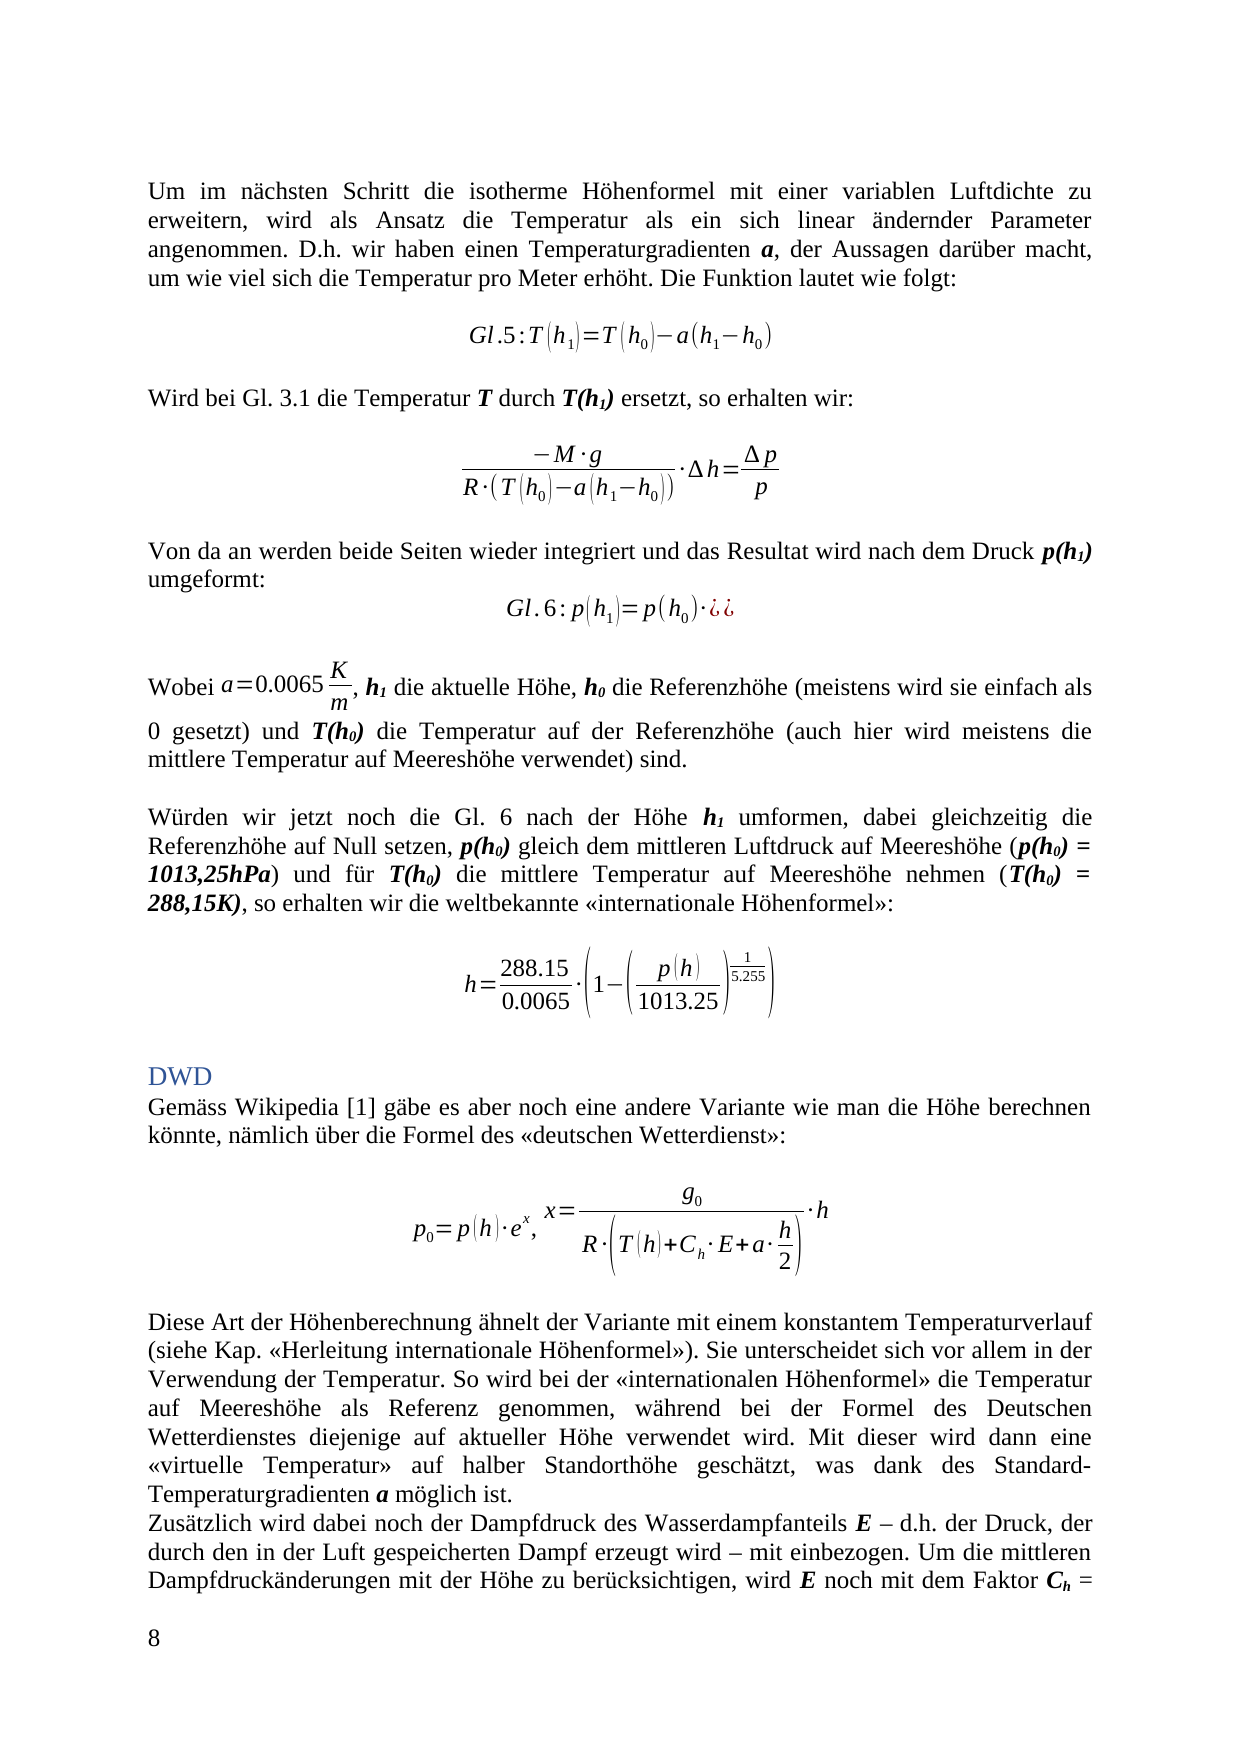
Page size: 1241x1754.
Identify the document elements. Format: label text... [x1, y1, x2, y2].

text Wobei , h1 die aktuelle Höhe, h0 die Referenzhöhe (meistens wird sie einfach als 0 gesetzt) und T(h0) die Temperatur auf der Referenzhöhe (auch hier wird meistens die mittlere Temperatur auf Meereshöhe verwendet) sind. [148, 657, 1093, 773]
text Um im nächsten Schritt die isotherme Höhenformel mit einer variablen Luftdichte zu erweitern, wird als Ansatz die Temperatur als ein sich linear ändernder Parameter angenommen. D.h. wir haben einen Temperaturgradienten a, der Aussagen darüber macht, um wie viel sich die Temperatur pro Meter erhöht. Die Funktion lautet wie folgt: [148, 176, 1093, 291]
subtitle DWD [148, 1061, 1093, 1092]
text Von da an werden beide Seiten wieder integriert und das Resultat wird nach dem Druck p(h1) umgeformt: [148, 536, 1093, 593]
text Wird bei Gl. 3.1 die Temperatur T durch T(h1) ersetzt, so erhalten wir: [148, 383, 1093, 412]
text Würden wir jetzt noch die Gl. 6 nach der Höhe h1 umformen, dabei gleichzeitig die Referenzhöhe auf Null setzen, p(h0) gleich dem mittleren Luftdruck auf Meereshöhe (p(h0) = 1013,25hPa) und für T(h0) die mittlere Temperatur auf Meereshöhe nehmen (T(h0) = 288,15K), so erhalten wir die weltbekannte «internationale Höhenformel»: [148, 802, 1093, 917]
text , [148, 1178, 1093, 1278]
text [148, 1508, 1093, 1594]
text Gemäss Wikipedia gäbe es aber noch eine andere Variante wie man die Höhe berechnen könnte, nämlich über die Formel des «deutschen Wetterdienst»: [148, 1092, 1093, 1149]
text Diese Art der Höhenberechnung ähnelt der Variante mit einem konstantem Temperaturverlauf (siehe Kap. «Herleitung internationale Höhenformel»). Sie unterscheidet sich vor allem in der Verwendung der Temperatur. So wird bei der «internationalen Höhenformel» die Temperatur auf Meereshöhe als Referenz genommen, während bei der Formel des Deutschen Wetterdienstes diejenige auf aktueller Höhe verwendet wird. Mit dieser wird dann eine «virtuelle Temperatur» auf halber Standorthöhe geschätzt, was dank des Standard-Temperaturgradienten a möglich ist. [148, 1307, 1093, 1508]
